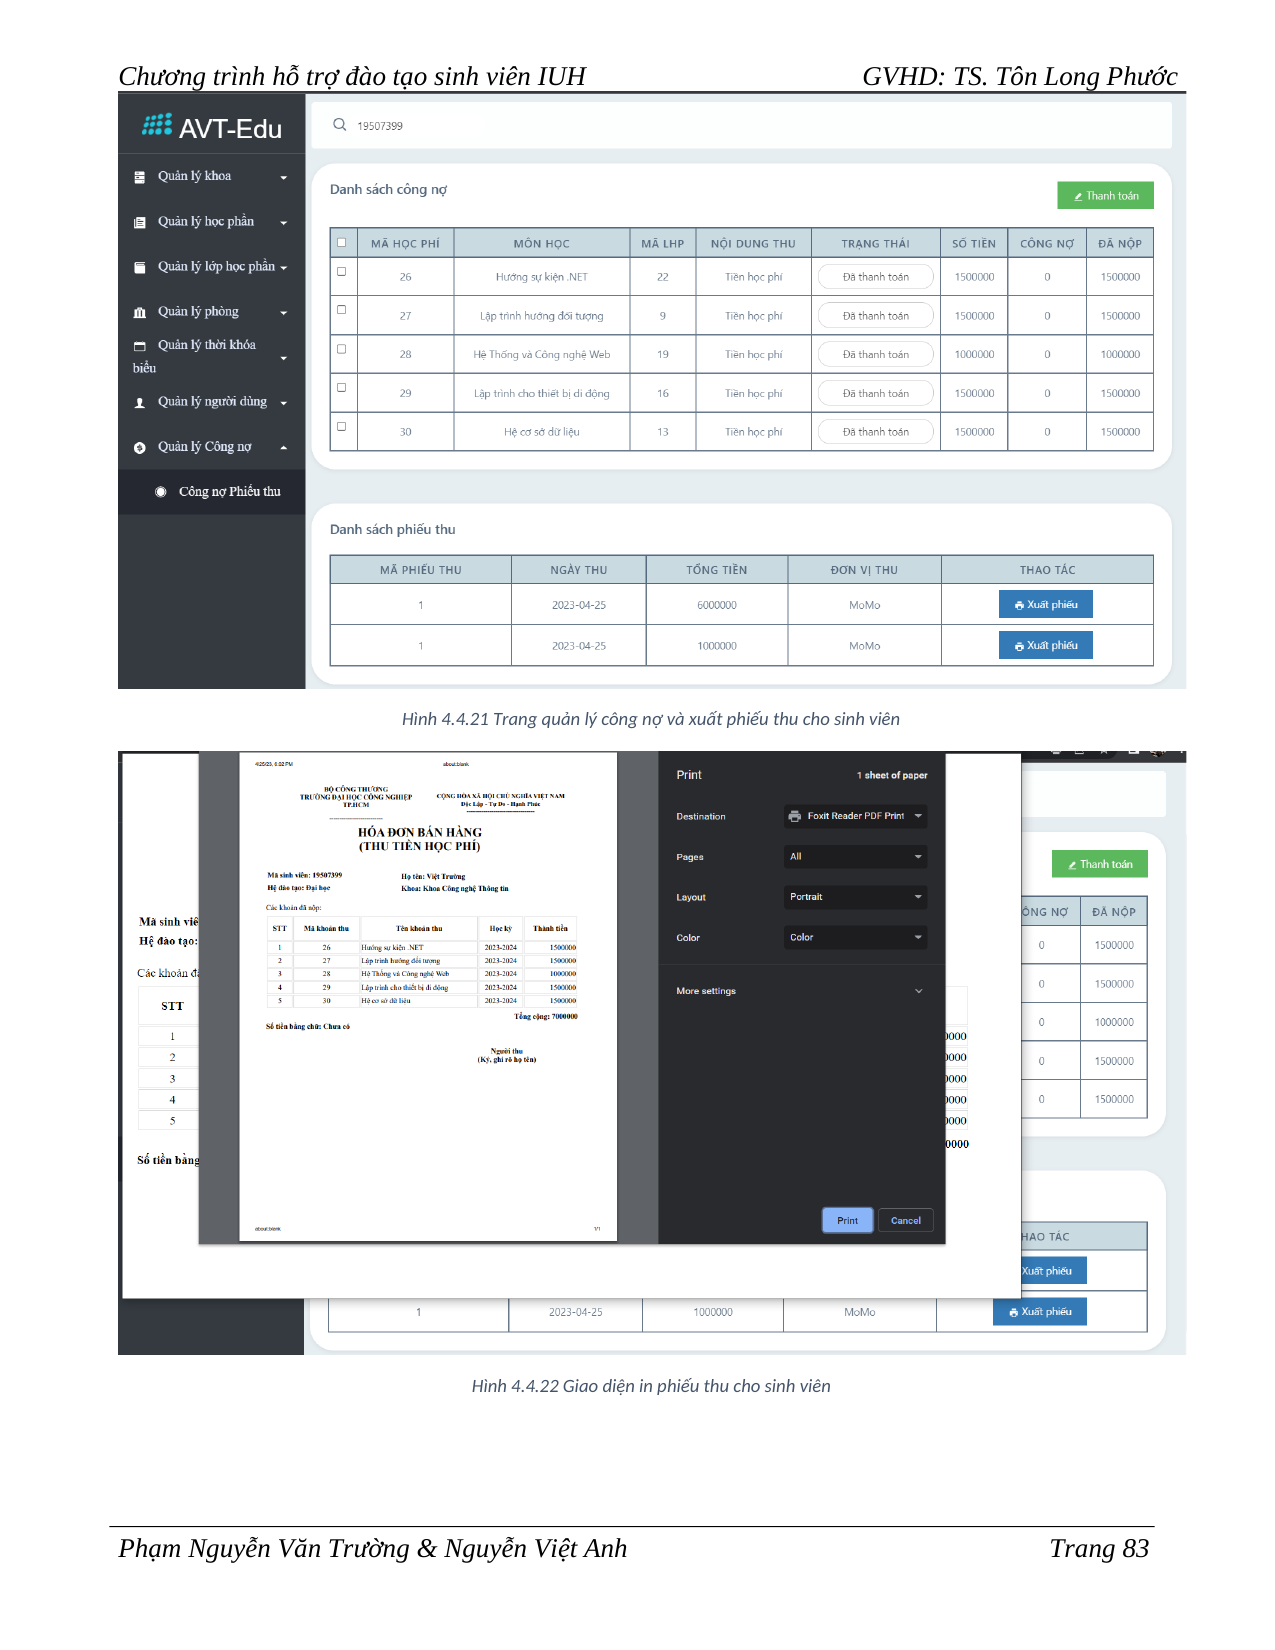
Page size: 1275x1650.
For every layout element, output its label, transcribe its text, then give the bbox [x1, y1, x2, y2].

picture [118, 751, 1187, 1355]
text Hình 4.4.22 Giao diện in phiếu thu cho sinh viên [118, 1374, 1186, 1397]
text Hình 4.4.21 Trang quản lý công nợ và xuất phiếu thu cho sinh viên [118, 707, 1186, 730]
picture [118, 91, 1187, 689]
